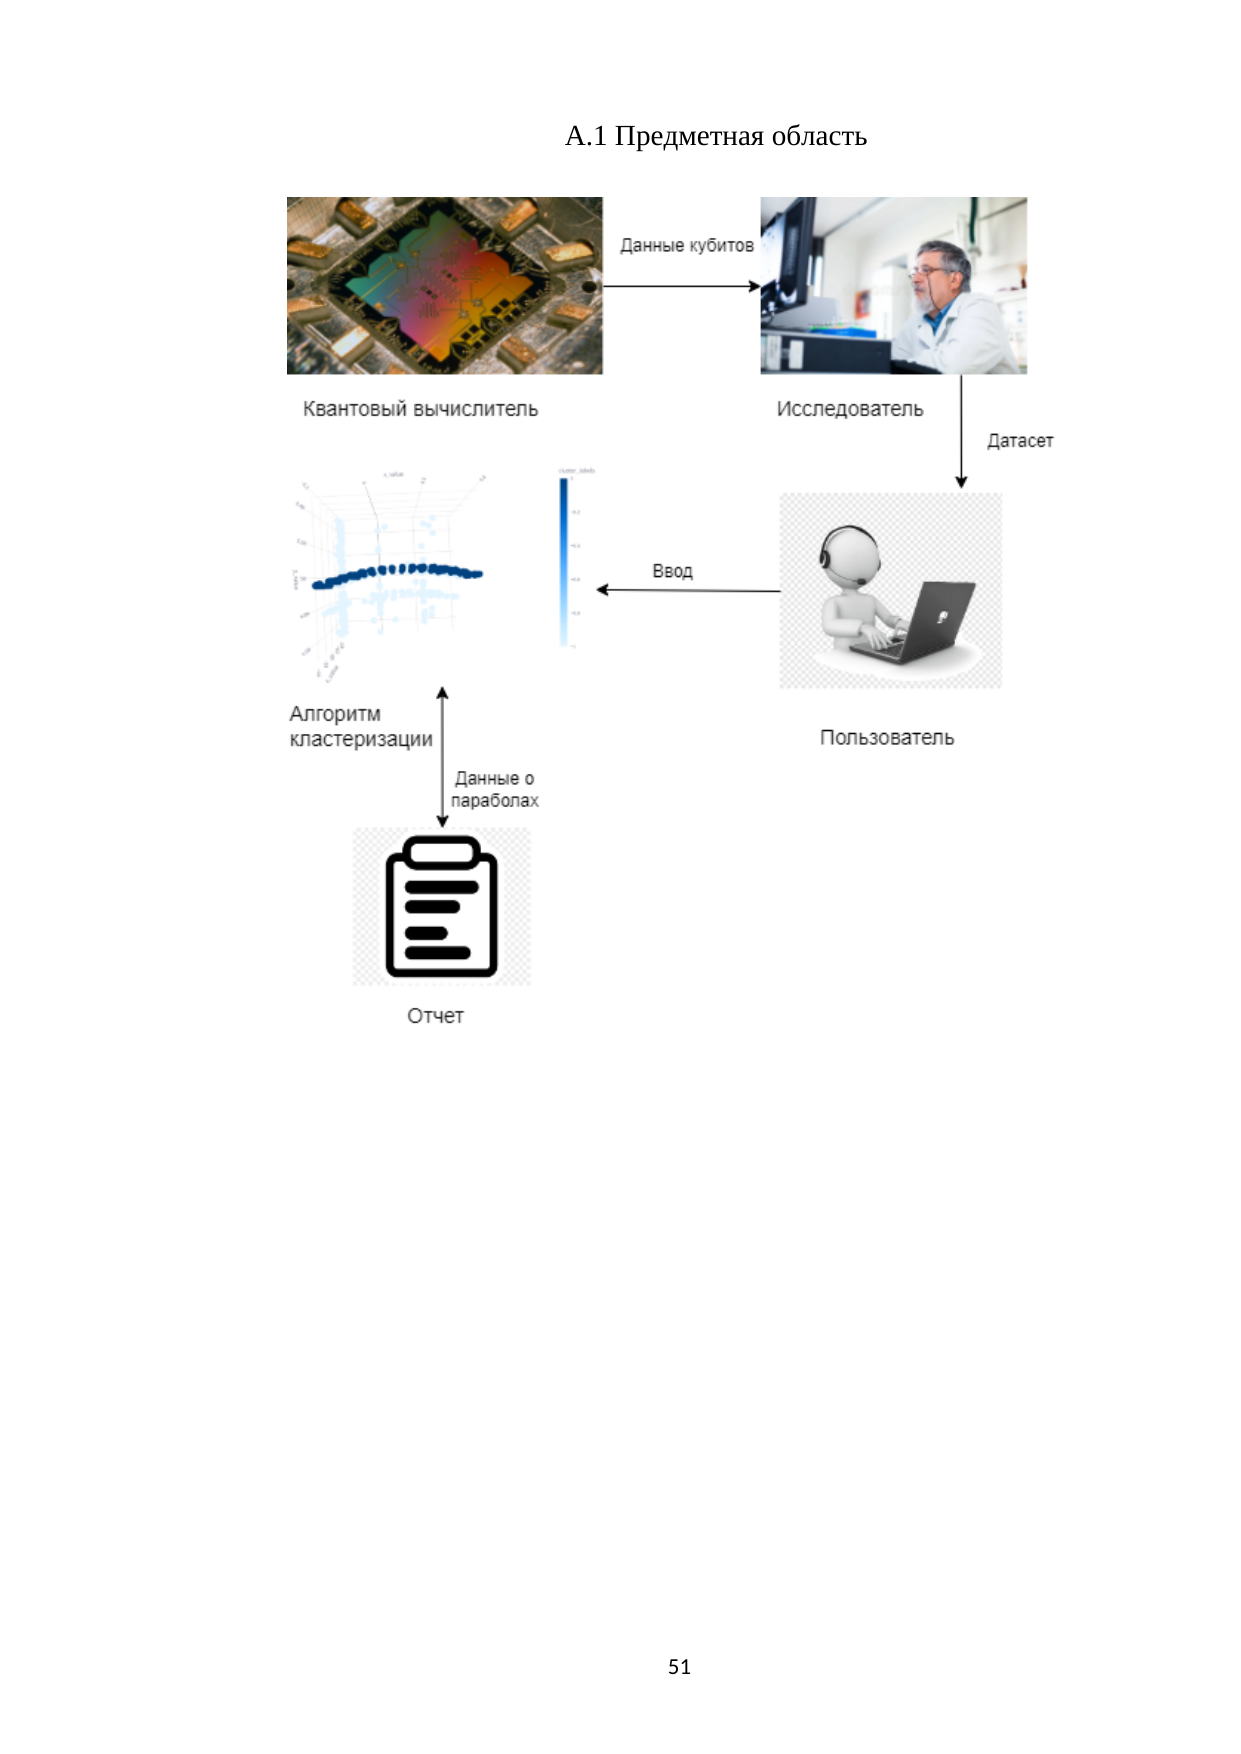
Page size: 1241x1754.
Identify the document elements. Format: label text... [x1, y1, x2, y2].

picture [287, 197, 1072, 1038]
text А.1 Предметная область [177, 118, 1181, 152]
